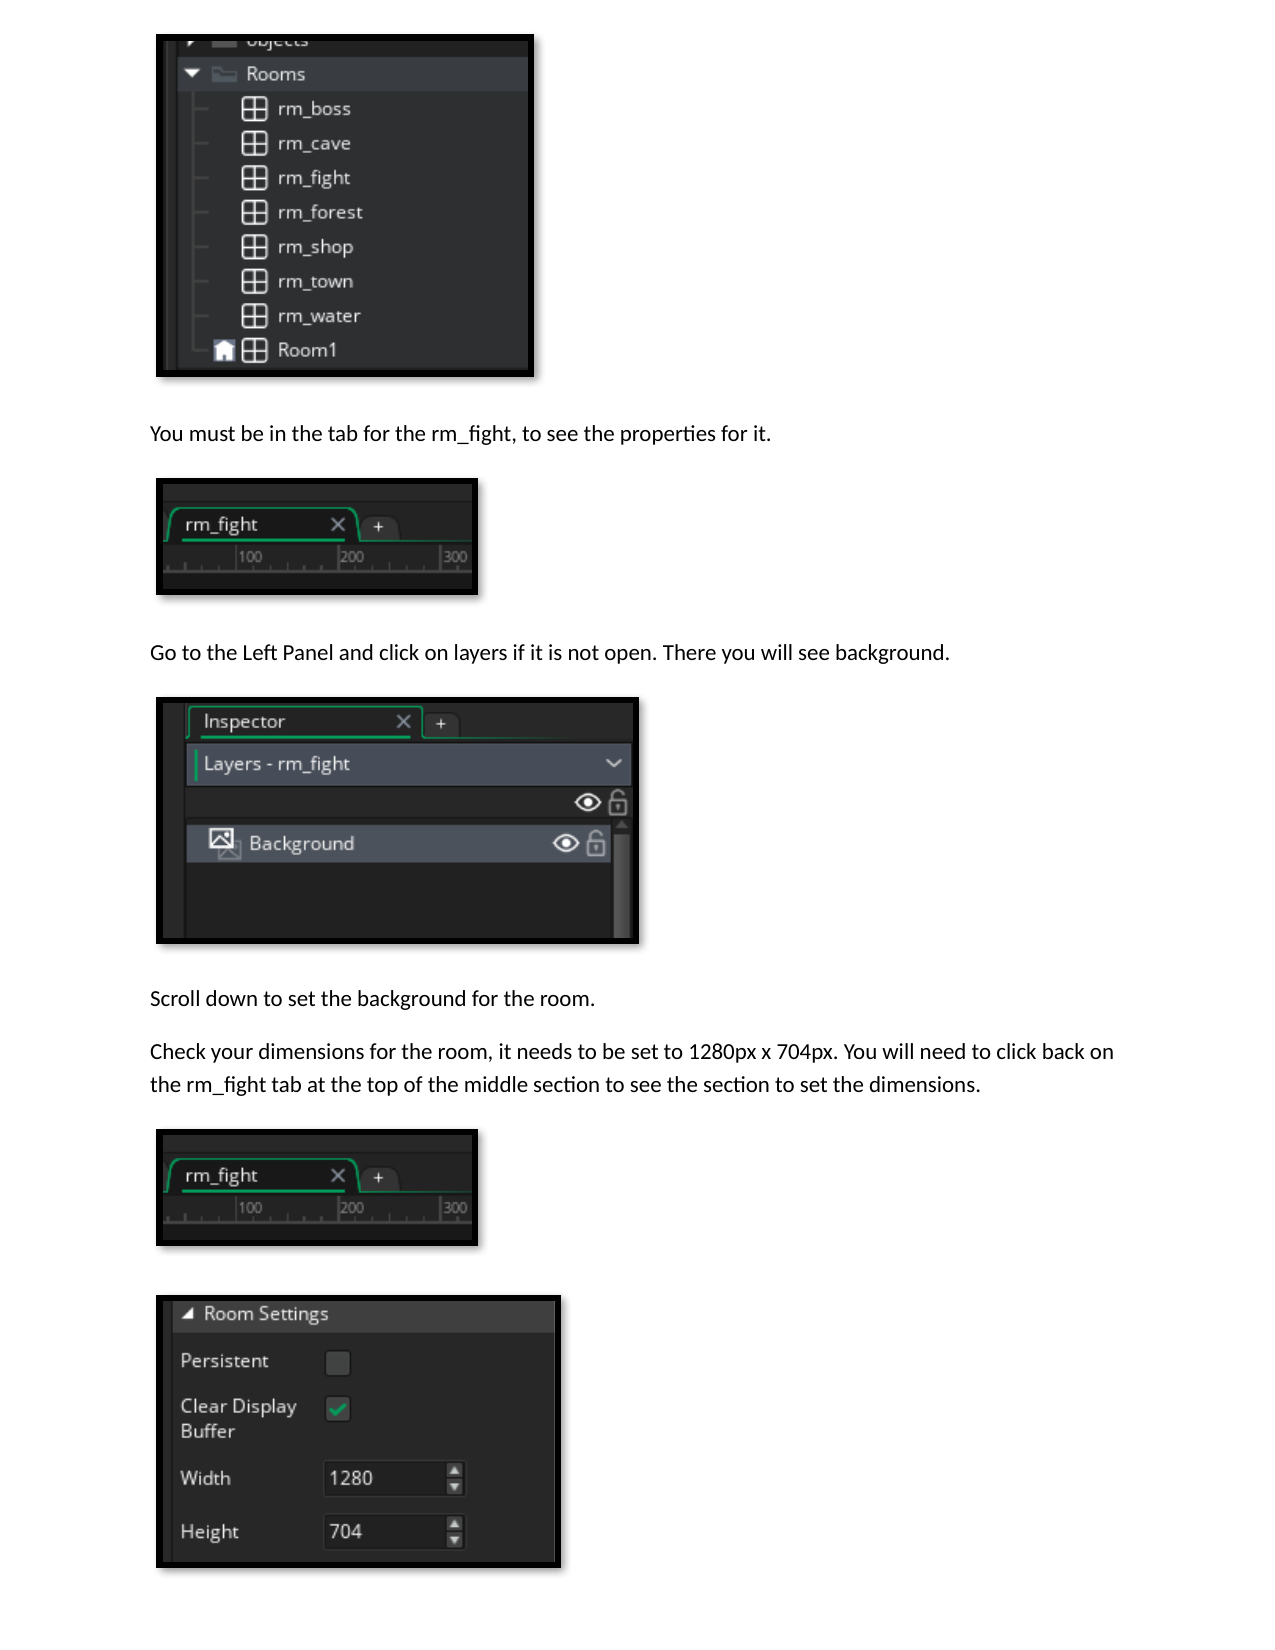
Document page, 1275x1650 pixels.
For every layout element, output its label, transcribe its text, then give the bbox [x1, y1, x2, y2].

text Go to the Left Panel and click on layers if it is not open. There you will see background. [150, 638, 1125, 666]
picture [163, 703, 633, 938]
text You must be in the tab for the rm_fight, to see the properties for it. [150, 419, 1125, 447]
picture [163, 1301, 555, 1562]
picture [163, 41, 528, 370]
text Check your dimensions for the room, it needs to be set to 1280px x 704px. You will need to click back on the rm_fight tab at the top of the middle section to see the section to set the dimensions. [150, 1037, 1125, 1098]
picture [163, 484, 472, 589]
text Scroll down to set the background for the room. [150, 984, 1125, 1012]
picture [163, 1135, 472, 1240]
